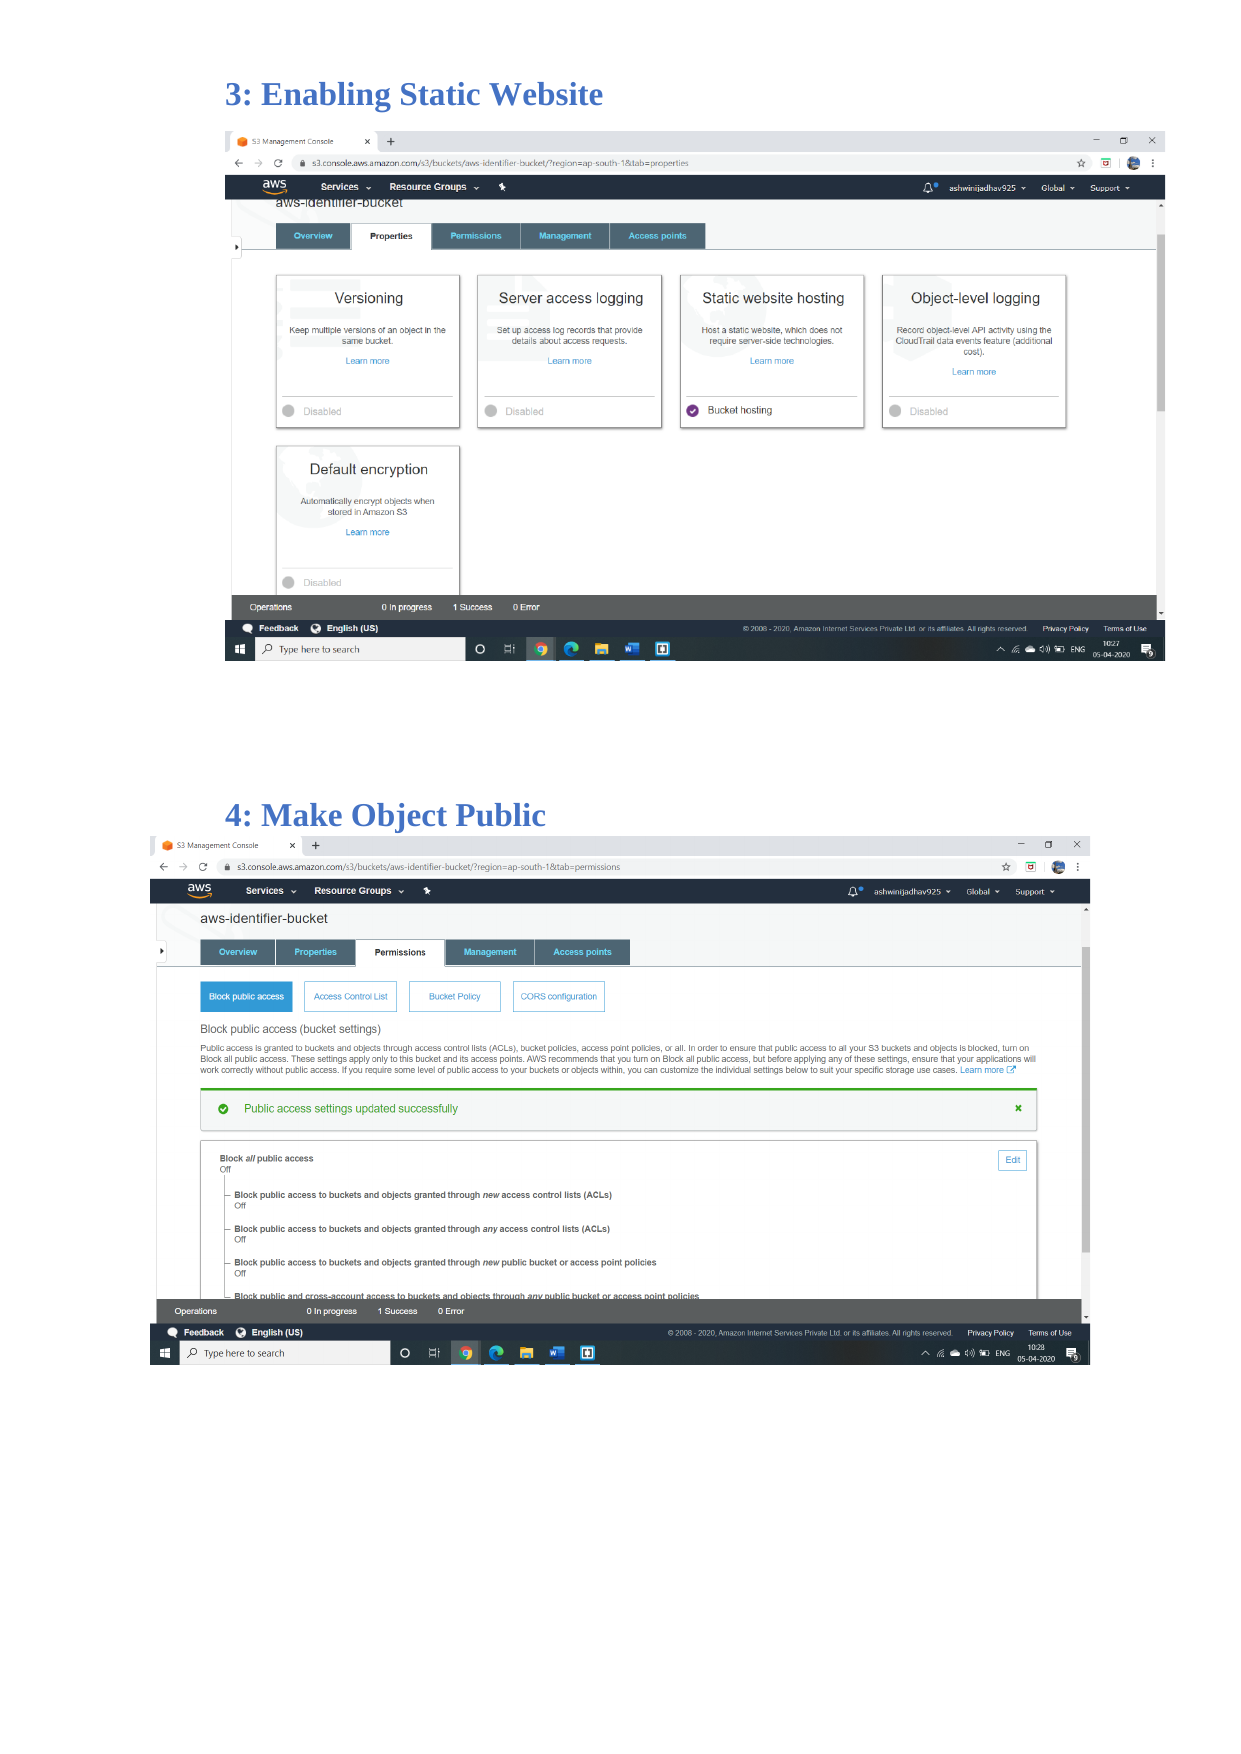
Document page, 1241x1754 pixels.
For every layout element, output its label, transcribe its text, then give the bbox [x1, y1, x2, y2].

text 3: Enabling Static Website [150, 74, 1090, 112]
picture [225, 131, 1166, 661]
text 4: Make Object Public [150, 796, 1090, 836]
picture [150, 836, 1091, 1365]
